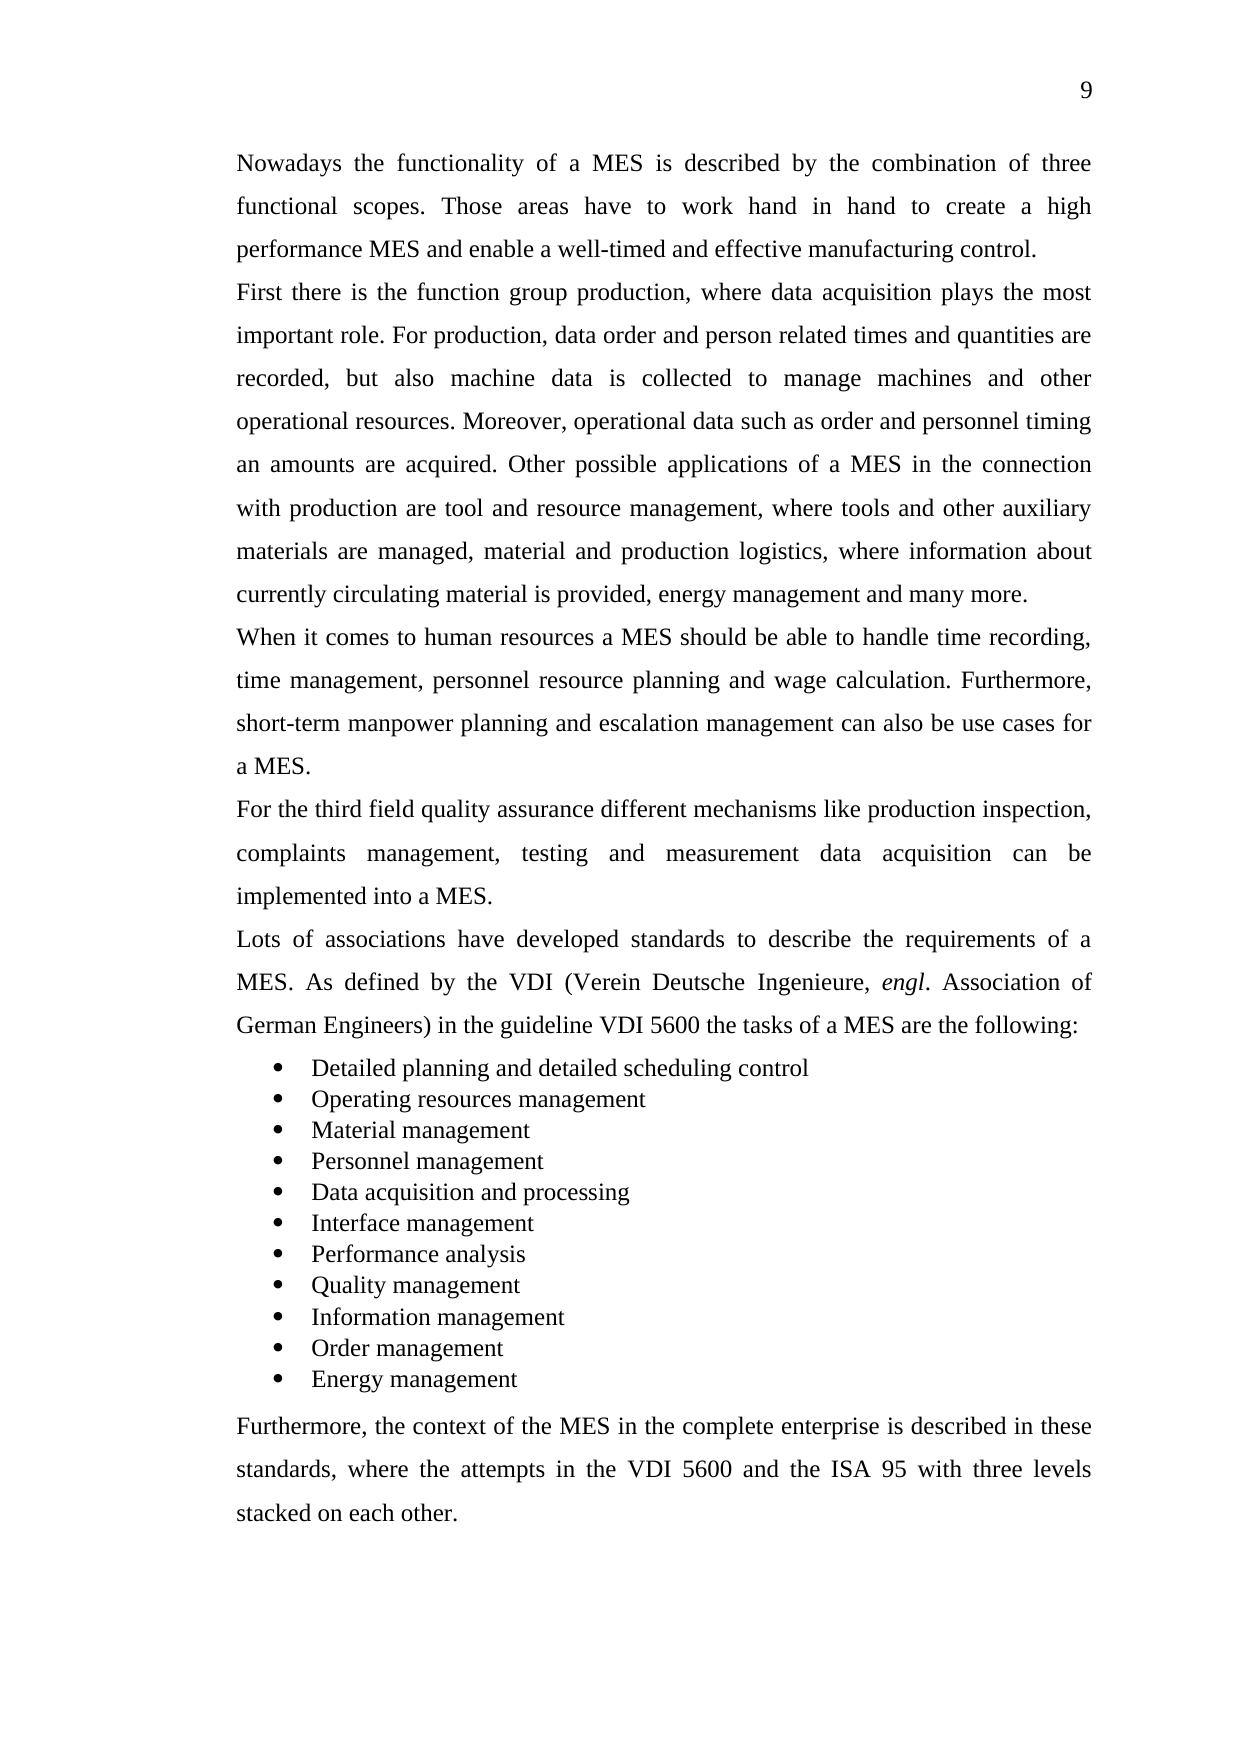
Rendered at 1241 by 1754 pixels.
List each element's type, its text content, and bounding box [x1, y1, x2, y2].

text First there is the function group production, where data acquisition plays the most important role. For production, data order and person related times and quantities are recorded, but also machine data is collected to manage machines and other operational resources. Moreover, operational data such as order and personnel timing an amounts are acquired. Other possible applications of a MES in the connection with production are tool and resource management, where tools and other auxiliary materials are managed, material and production logistics, where information about currently circulating material is provided, energy management and many more. [236, 277, 1092, 608]
list Detailed planning and detailed scheduling control [274, 1053, 1092, 1082]
list Interface management [274, 1208, 1092, 1237]
list Operating resources management [274, 1084, 1092, 1113]
text Furthermore, the context of the MES in the complete enterprise is described in these standards, where the attempts in the VDI 5600 and the ISA 95 with three levels stacked on each other. [236, 1411, 1092, 1526]
list Performance analysis [274, 1239, 1092, 1268]
text Nowadays the functionality of a MES is described by the combination of three functional scopes. Those areas have to work hand in hand to create a high performance MES and enable a well-timed and effective manufacturing control. [236, 148, 1092, 263]
list Energy management [274, 1364, 1092, 1392]
list Data acquisition and processing [274, 1177, 1092, 1206]
list Quality management [274, 1271, 1092, 1299]
text Lots of associations have developed standards to describe the requirements of a MES. As defined by the VDI (Verein Deutsche Ingenieure, engl. Association of German Engineers) in the guideline VDI 5600 the tasks of a MES are the following: [236, 924, 1092, 1039]
list Information management [274, 1302, 1092, 1330]
list Material management [274, 1115, 1092, 1144]
text When it comes to human resources a MES should be able to handle time recording, time management, personnel resource planning and wage calculation. Furthermore, short-term manpower planning and escalation management can also be use cases for a MES. [236, 622, 1092, 780]
list Personnel management [274, 1146, 1092, 1175]
text For the third field quality assurance different mechanisms like production inspection, complaints management, testing and measurement data acquisition can be implemented into a MES. [236, 794, 1092, 909]
list Order management [274, 1333, 1092, 1361]
